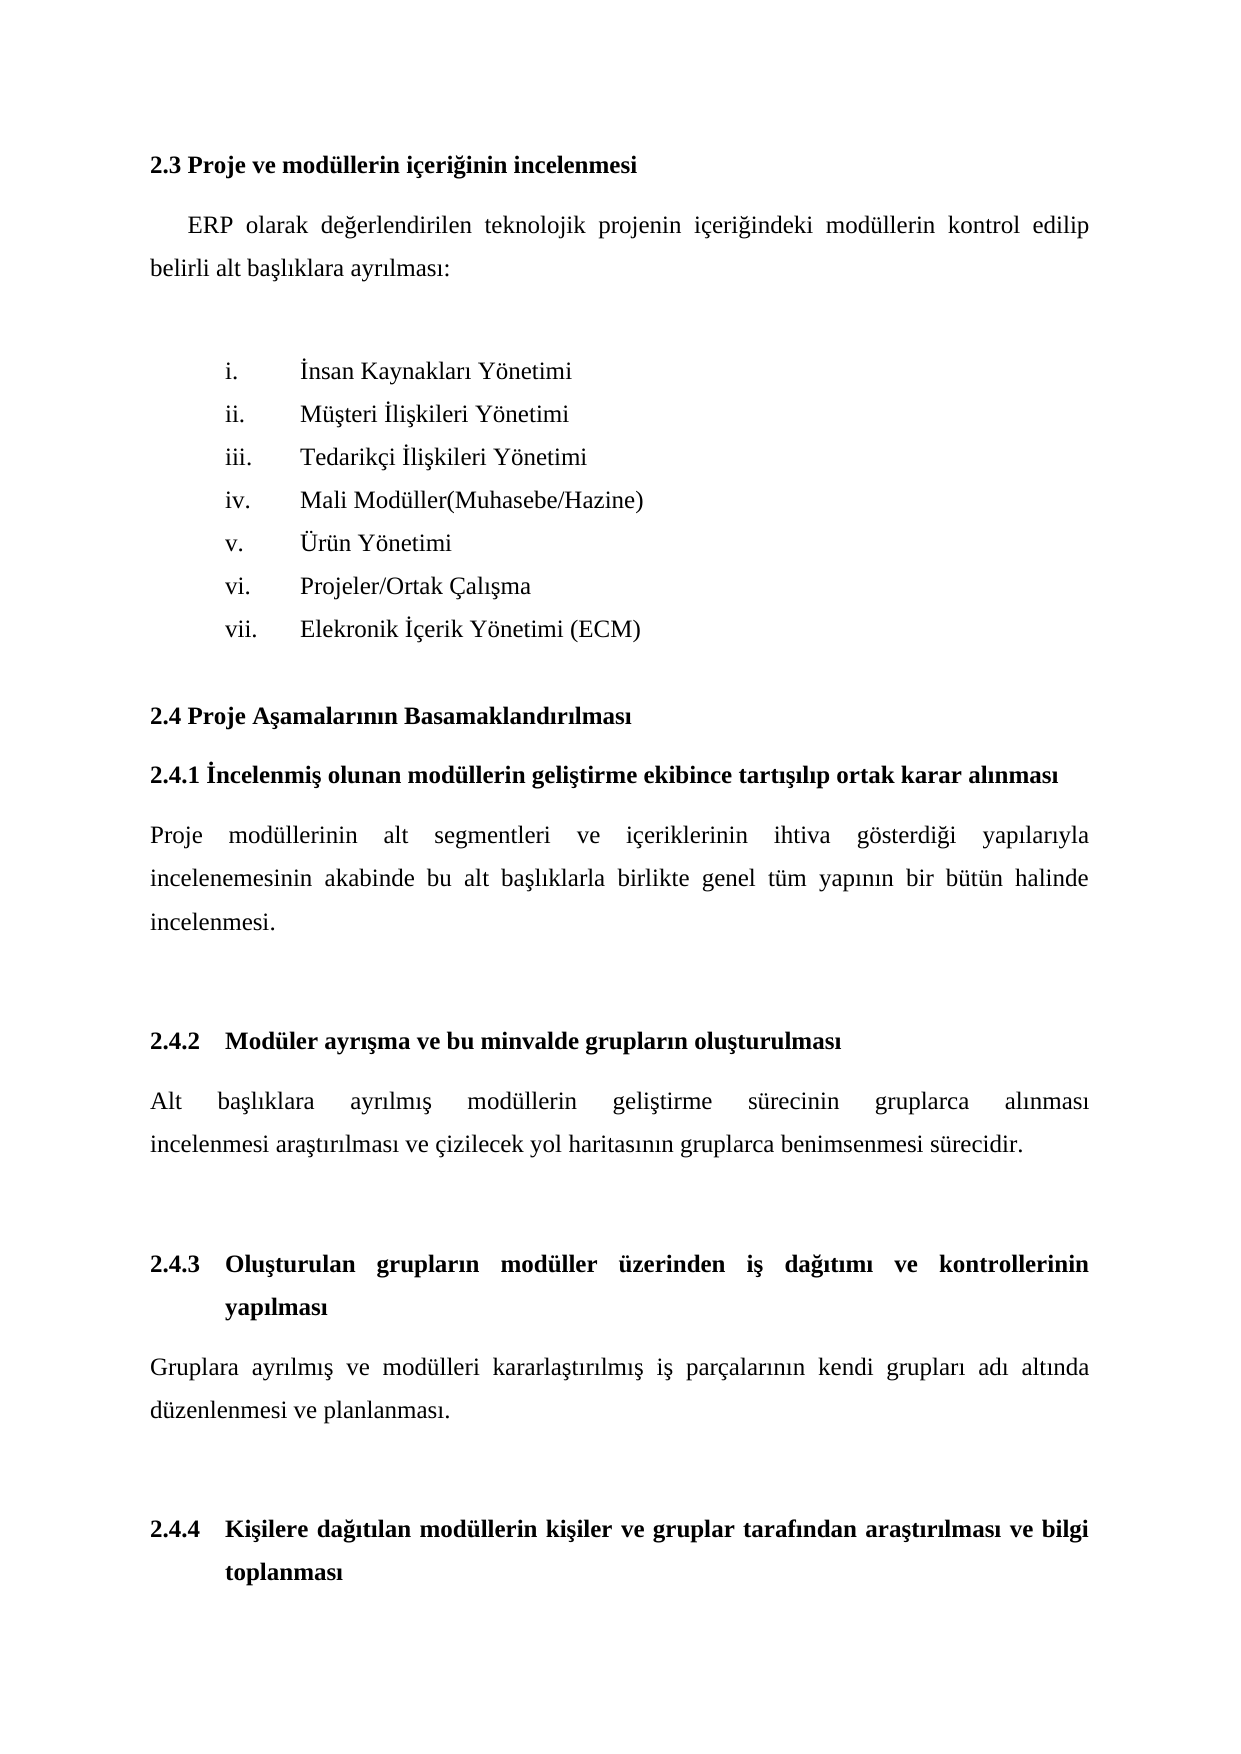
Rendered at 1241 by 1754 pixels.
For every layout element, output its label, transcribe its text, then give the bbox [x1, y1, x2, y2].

list Ürün Yönetimi [225, 528, 1090, 557]
list Mali Modüller(Muhasebe/Hazine) [225, 485, 1090, 514]
list Proje Aşamalarının Basamaklandırılması [150, 701, 1090, 729]
list Kişilere dağıtılan modüllerin kişiler ve gruplar tarafından araştırılması ve bilgi toplanması [150, 1514, 1090, 1586]
text Alt başlıklara ayrılmış modüllerin geliştirme sürecinin gruplarca alınması incelenmesi araştırılması ve çizilecek yol haritasının gruplarca benimsenmesi sürecidir. [150, 1086, 1090, 1158]
list Müşteri İlişkileri Yönetimi [225, 399, 1090, 428]
list Elekronik İçerik Yönetimi (ECM) [225, 614, 1090, 643]
text Gruplara ayrılmış ve modülleri kararlaştırılmış iş parçalarının kendi grupları adı altında düzenlenmesi ve planlanması. [150, 1352, 1090, 1423]
text Proje modüllerinin alt segmentleri ve içeriklerinin ihtiva gösterdiği yapılarıyla incelenemesinin akabinde bu alt başlıklarla birlikte genel tüm yapının bir bütün halinde incelenmesi. [150, 820, 1090, 935]
list Oluşturulan grupların modüller üzerinden iş dağıtımı ve kontrollerinin yapılması [150, 1249, 1090, 1321]
text ERP olarak değerlendirilen teknolojik projenin içeriğindeki modüllerin kontrol edilip belirli alt başlıklara ayrılması: [150, 210, 1090, 282]
list İnsan Kaynakları Yönetimi [225, 356, 1090, 384]
list Projeler/Ortak Çalışma [225, 571, 1090, 600]
list Modüler ayrışma ve bu minvalde grupların oluşturulması [150, 1026, 1090, 1055]
list Proje ve modüllerin içeriğinin incelenmesi [150, 150, 1090, 179]
list Tedarikçi İlişkileri Yönetimi [225, 442, 1090, 471]
text 2.4.1 İncelenmiş olunan modüllerin geliştirme ekibince tartışılıp ortak karar alınması [150, 761, 1090, 789]
